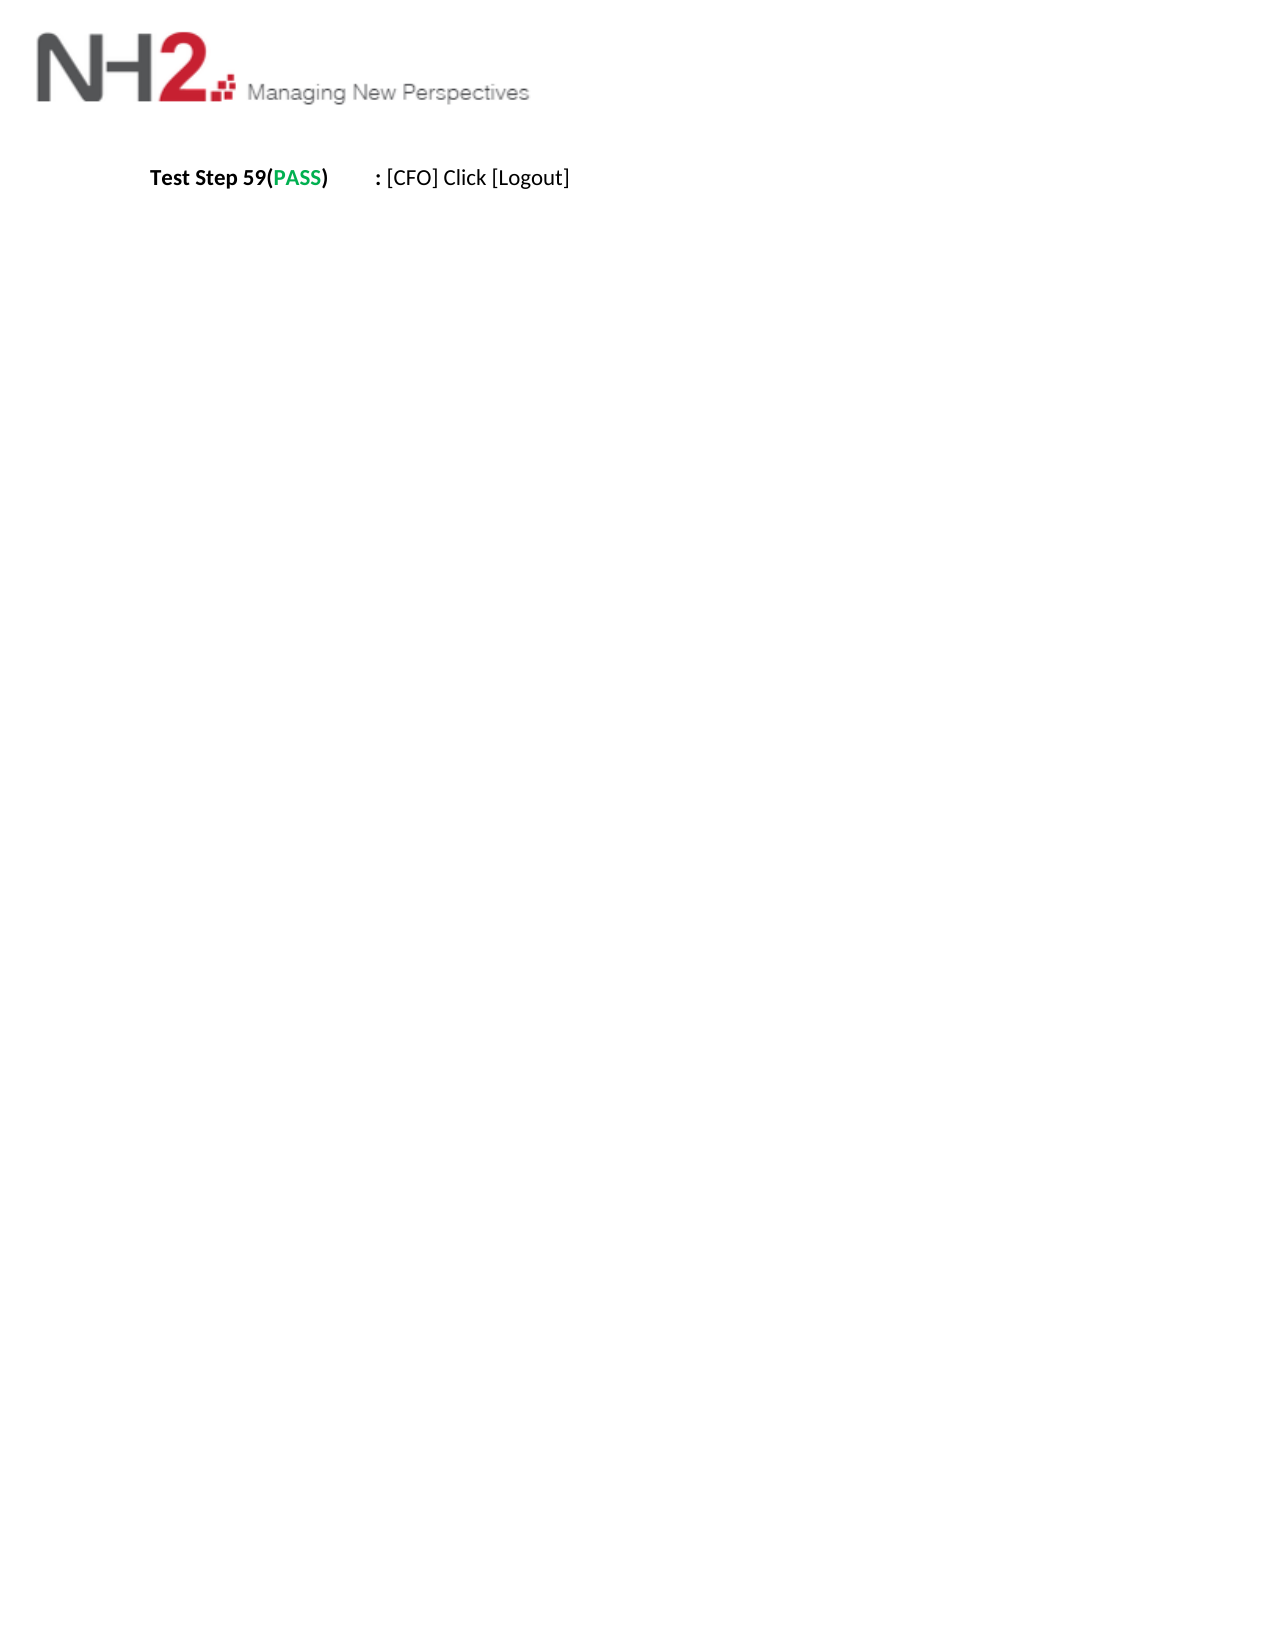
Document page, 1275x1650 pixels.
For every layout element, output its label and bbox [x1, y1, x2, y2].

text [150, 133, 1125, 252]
picture [26, 23, 540, 111]
